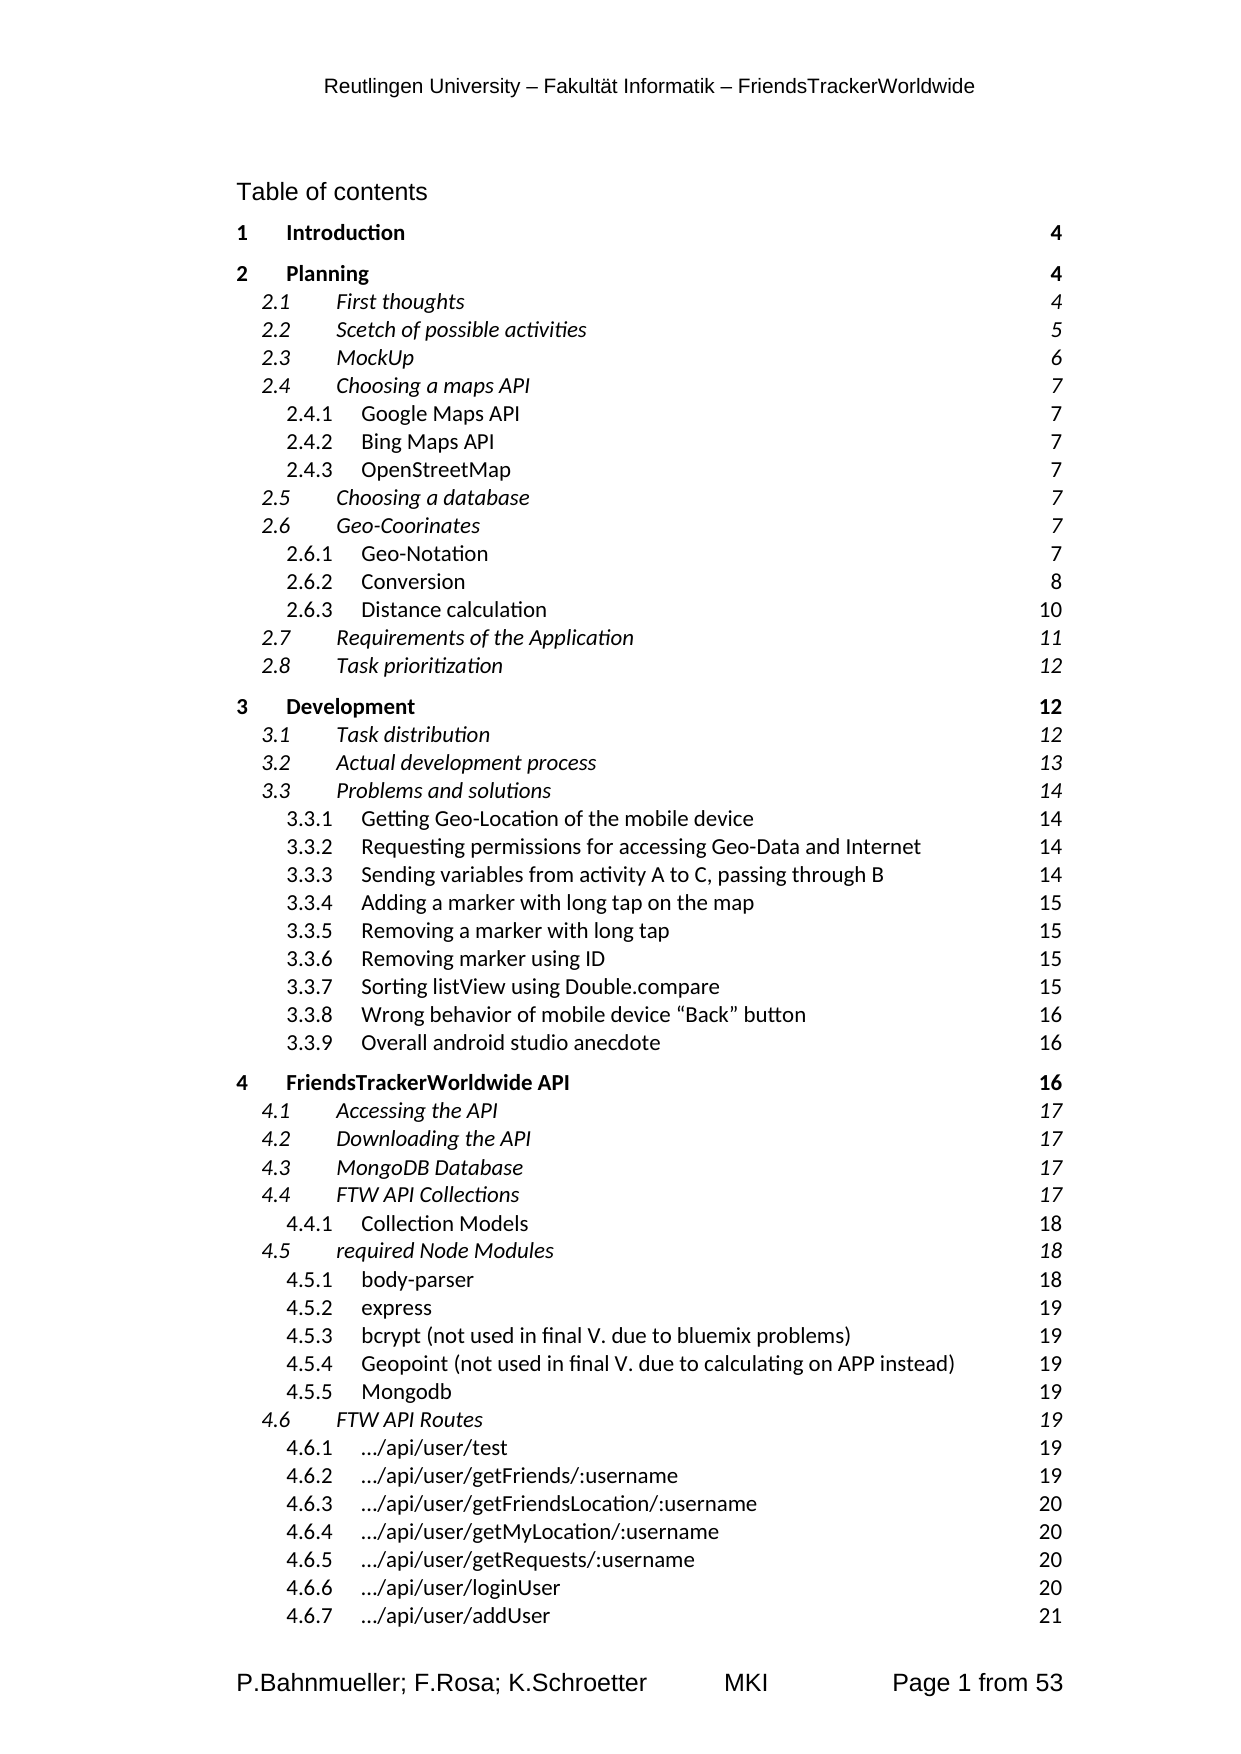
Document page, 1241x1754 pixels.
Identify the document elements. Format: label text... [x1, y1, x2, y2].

text 2.4 Choosing a maps API 7 [261, 371, 1063, 399]
text 3 Development 12 [236, 692, 1063, 720]
text 4.6.6 …/api/user/loginUser 20 [286, 1573, 1063, 1601]
text 4.5.5 Mongodb 19 [286, 1377, 1063, 1405]
text 2.5 Choosing a database 7 [261, 483, 1063, 511]
text 4.5.1 body-parser 18 [286, 1265, 1063, 1293]
text 2.4.1 Google Maps API 7 [286, 399, 1063, 427]
text 2.6.3 Distance calculation 10 [286, 595, 1063, 623]
text Table of contents [236, 177, 1063, 206]
text 2.6 Geo-Coorinates 7 [261, 511, 1063, 539]
text 3.3.2 Requesting permissions for accessing Geo-Data and Internet 14 [286, 832, 1063, 860]
text 3.1 Task distribution 12 [261, 720, 1063, 748]
text 3.3.8 Wrong behavior of mobile device “Back” button 16 [286, 1000, 1063, 1028]
text 4.6.7 …/api/user/addUser 21 [286, 1601, 1063, 1629]
text 2.4.3 OpenStreetMap 7 [286, 455, 1063, 483]
text 4.6.4 …/api/user/getMyLocation/:username 20 [286, 1517, 1063, 1545]
text 4.4.1 Collection Models 18 [286, 1209, 1063, 1237]
text 4.5 required Node Modules 18 [261, 1237, 1063, 1265]
text 3.3.3 Sending variables from activity A to C, passing through B 14 [286, 860, 1063, 888]
text 4.6.5 …/api/user/getRequests/:username 20 [286, 1545, 1063, 1573]
text 2.2 Scetch of possible activities 5 [261, 315, 1063, 343]
text 4.6.1 …/api/user/test 19 [286, 1433, 1063, 1461]
text 2.3 MockUp 6 [261, 343, 1063, 371]
text 4.5.4 Geopoint (not used in final V. due to calculating on APP instead) 19 [286, 1349, 1063, 1377]
text 4.6 FTW API Routes 19 [261, 1405, 1063, 1433]
text 3.2 Actual development process 13 [261, 748, 1063, 776]
text 4.4 FTW API Collections 17 [261, 1181, 1063, 1209]
text 4.6.2 …/api/user/getFriends/:username 19 [286, 1461, 1063, 1489]
text 2.6.2 Conversion 8 [286, 567, 1063, 595]
text 4.3 MongoDB Database 17 [261, 1153, 1063, 1181]
text 4.2 Downloading the API 17 [261, 1124, 1063, 1153]
text 1 Introduction 4 [236, 218, 1063, 246]
text 3.3.9 Overall android studio anecdote 16 [286, 1028, 1063, 1056]
text 2.6.1 Geo-Notation 7 [286, 539, 1063, 567]
text 4.5.2 express 19 [286, 1293, 1063, 1321]
text 4.6.3 …/api/user/getFriendsLocation/:username 20 [286, 1489, 1063, 1517]
text 3.3.4 Adding a marker with long tap on the map 15 [286, 888, 1063, 916]
text 2.8 Task prioritization 12 [261, 651, 1063, 679]
text 4.5.3 bcrypt (not used in final V. due to bluemix problems) 19 [286, 1321, 1063, 1349]
text 4 FriendsTrackerWorldwide API 16 [236, 1068, 1063, 1097]
text 2.4.2 Bing Maps API 7 [286, 427, 1063, 455]
text 3.3.6 Removing marker using ID 15 [286, 944, 1063, 972]
text 3.3.1 Getting Geo-Location of the mobile device 14 [286, 804, 1063, 832]
text 2.1 First thoughts 4 [261, 287, 1063, 315]
text 2 Planning 4 [236, 259, 1063, 287]
text 3.3.7 Sorting listView using Double.compare 15 [286, 972, 1063, 1000]
text 4.1 Accessing the API 17 [261, 1097, 1063, 1124]
text 3.3 Problems and solutions 14 [261, 776, 1063, 804]
text 2.7 Requirements of the Application 11 [261, 623, 1063, 651]
text 3.3.5 Removing a marker with long tap 15 [286, 916, 1063, 944]
